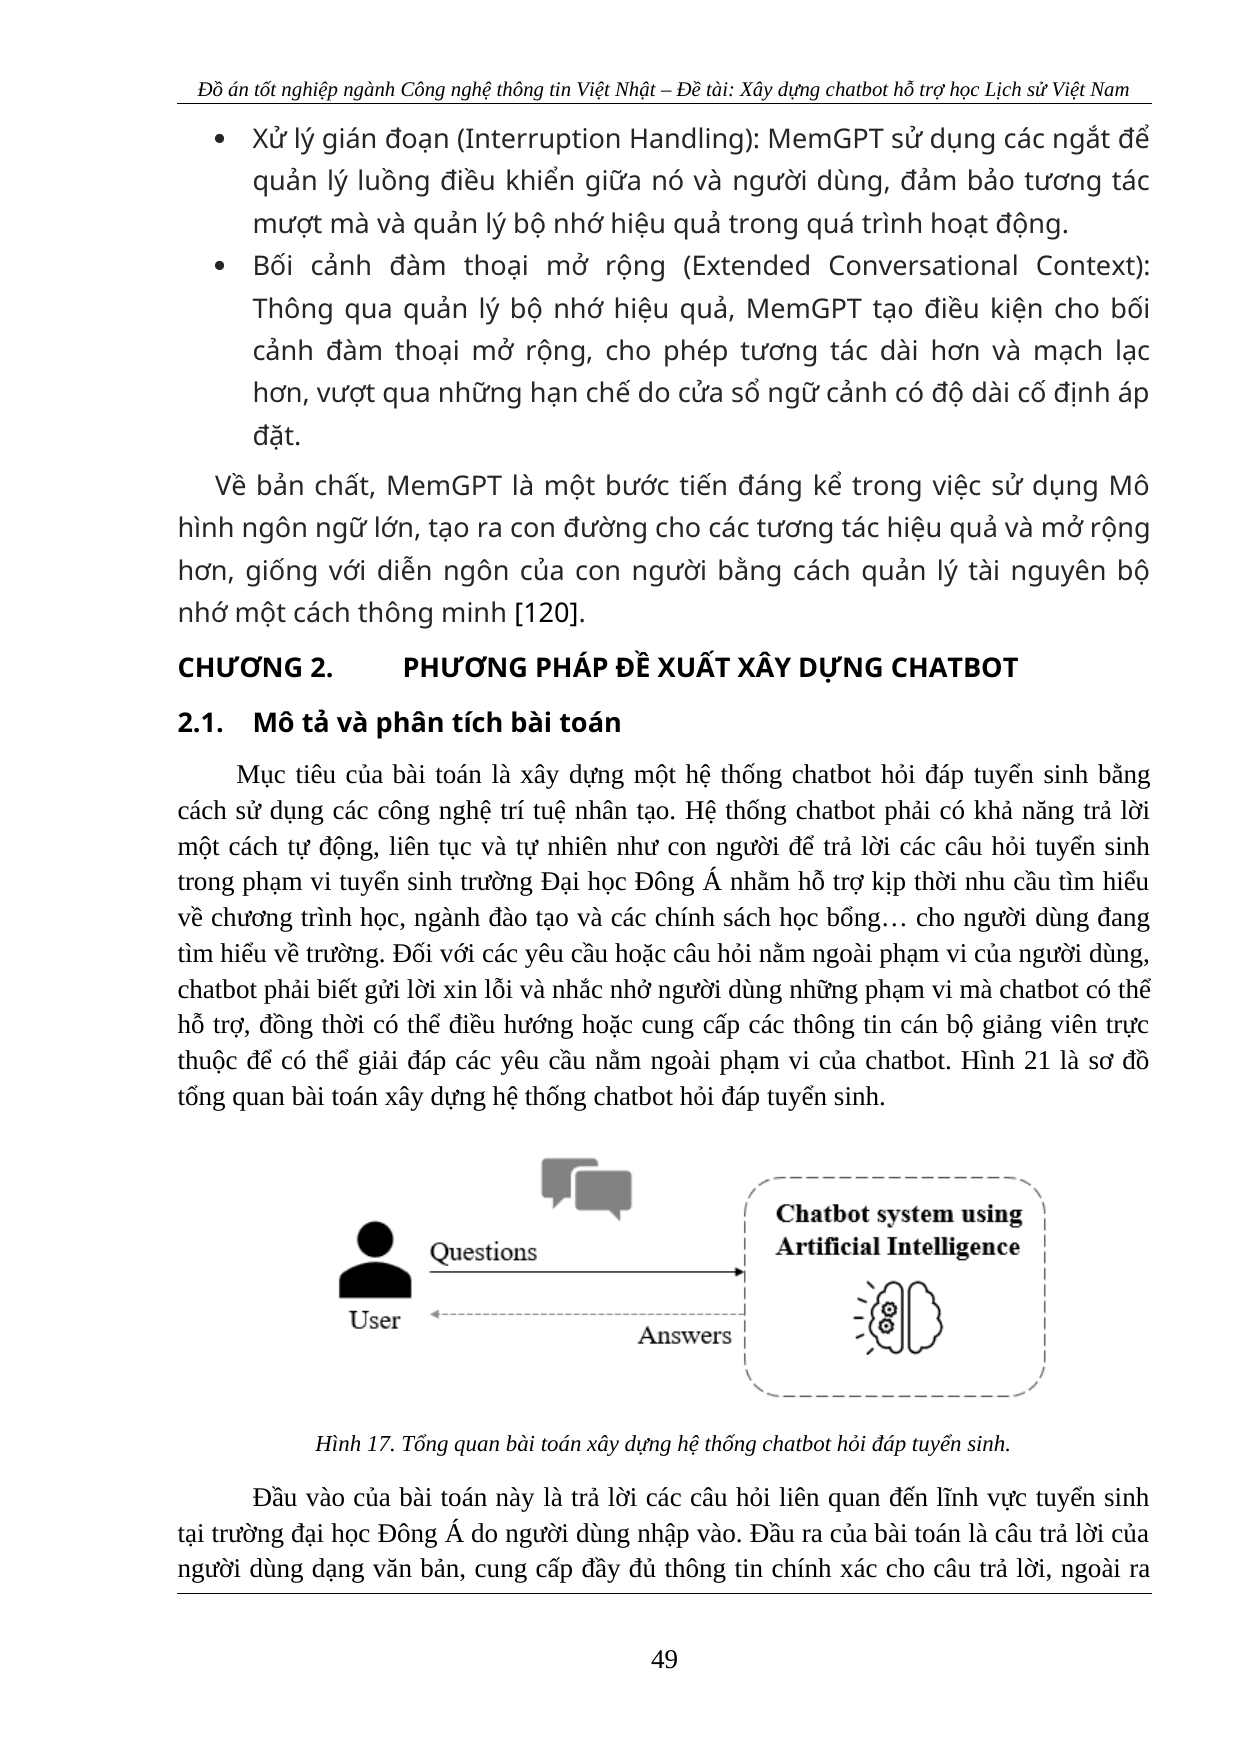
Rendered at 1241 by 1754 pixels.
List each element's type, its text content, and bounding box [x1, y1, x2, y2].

subtitle Mô tả và phân tích bài toán [177, 703, 1152, 740]
list Bối cảnh đàm thoại mở rộng (Extended Conversational Context): Thông qua quản lý bộ nhớ hiệu quả, MemGPT tạo điều kiện cho bối cảnh đàm thoại mở rộng, cho phép tương tác dài hơn và mạch lạc hơn, vượt qua những hạn chế do cửa sổ ngữ cảnh có độ dài cố định áp đặt. [215, 247, 1152, 453]
text Mục tiêu của bài toán là xây dựng một hệ thống chatbot hỏi đáp tuyển sinh bằng cách sử dụng các công nghệ trí tuệ nhân tạo. Hệ thống chatbot phải có khả năng trả lời một cách tự động, liên tục và tự nhiên như con người để trả lời các câu hỏi tuyển sinh trong phạm vi tuyển sinh trường Đại học Đông Á nhằm hỗ trợ kịp thời nhu cầu tìm hiểu về chương trình học, ngành đào tạo và các chính sách học bổng… cho người dùng đang tìm hiểu về trường. Đối với các yêu cầu hoặc câu hỏi nằm ngoài phạm vi của người dùng, chatbot phải biết gửi lời xin lỗi và nhắc nhở người dùng những phạm vi mà chatbot có thể hỗ trợ, đồng thời có thể điều hướng hoặc cung cấp các thông tin cán bộ giảng viên trực thuộc để có thể giải đáp các yêu cầu nằm ngoài phạm vi của chatbot. Hình 21 là sơ đồ tổng quan bài toán xây dựng hệ thống chatbot hỏi đáp tuyển sinh. [177, 758, 1152, 1111]
list Xử lý gián đoạn (Interruption Handling): MemGPT sử dụng các ngắt để quản lý luồng điều khiển giữa nó và người dùng, đảm bảo tương tác mượt mà và quản lý bộ nhớ hiệu quả trong quá trình hoạt động. [215, 119, 1152, 241]
subtitle PHƯƠNG PHÁP ĐỀ XUẤT XÂY DỰNG CHATBOT [177, 648, 1152, 685]
text Về bản chất, MemGPT là một bước tiến đáng kể trong việc sử dụng Mô hình ngôn ngữ lớn, tạo ra con đường cho các tương tác hiệu quả và mở rộng hơn, giống với diễn ngôn của con người bằng cách quản lý tài nguyên bộ nhớ một cách thông minh . [177, 466, 1152, 631]
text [177, 1481, 1152, 1583]
